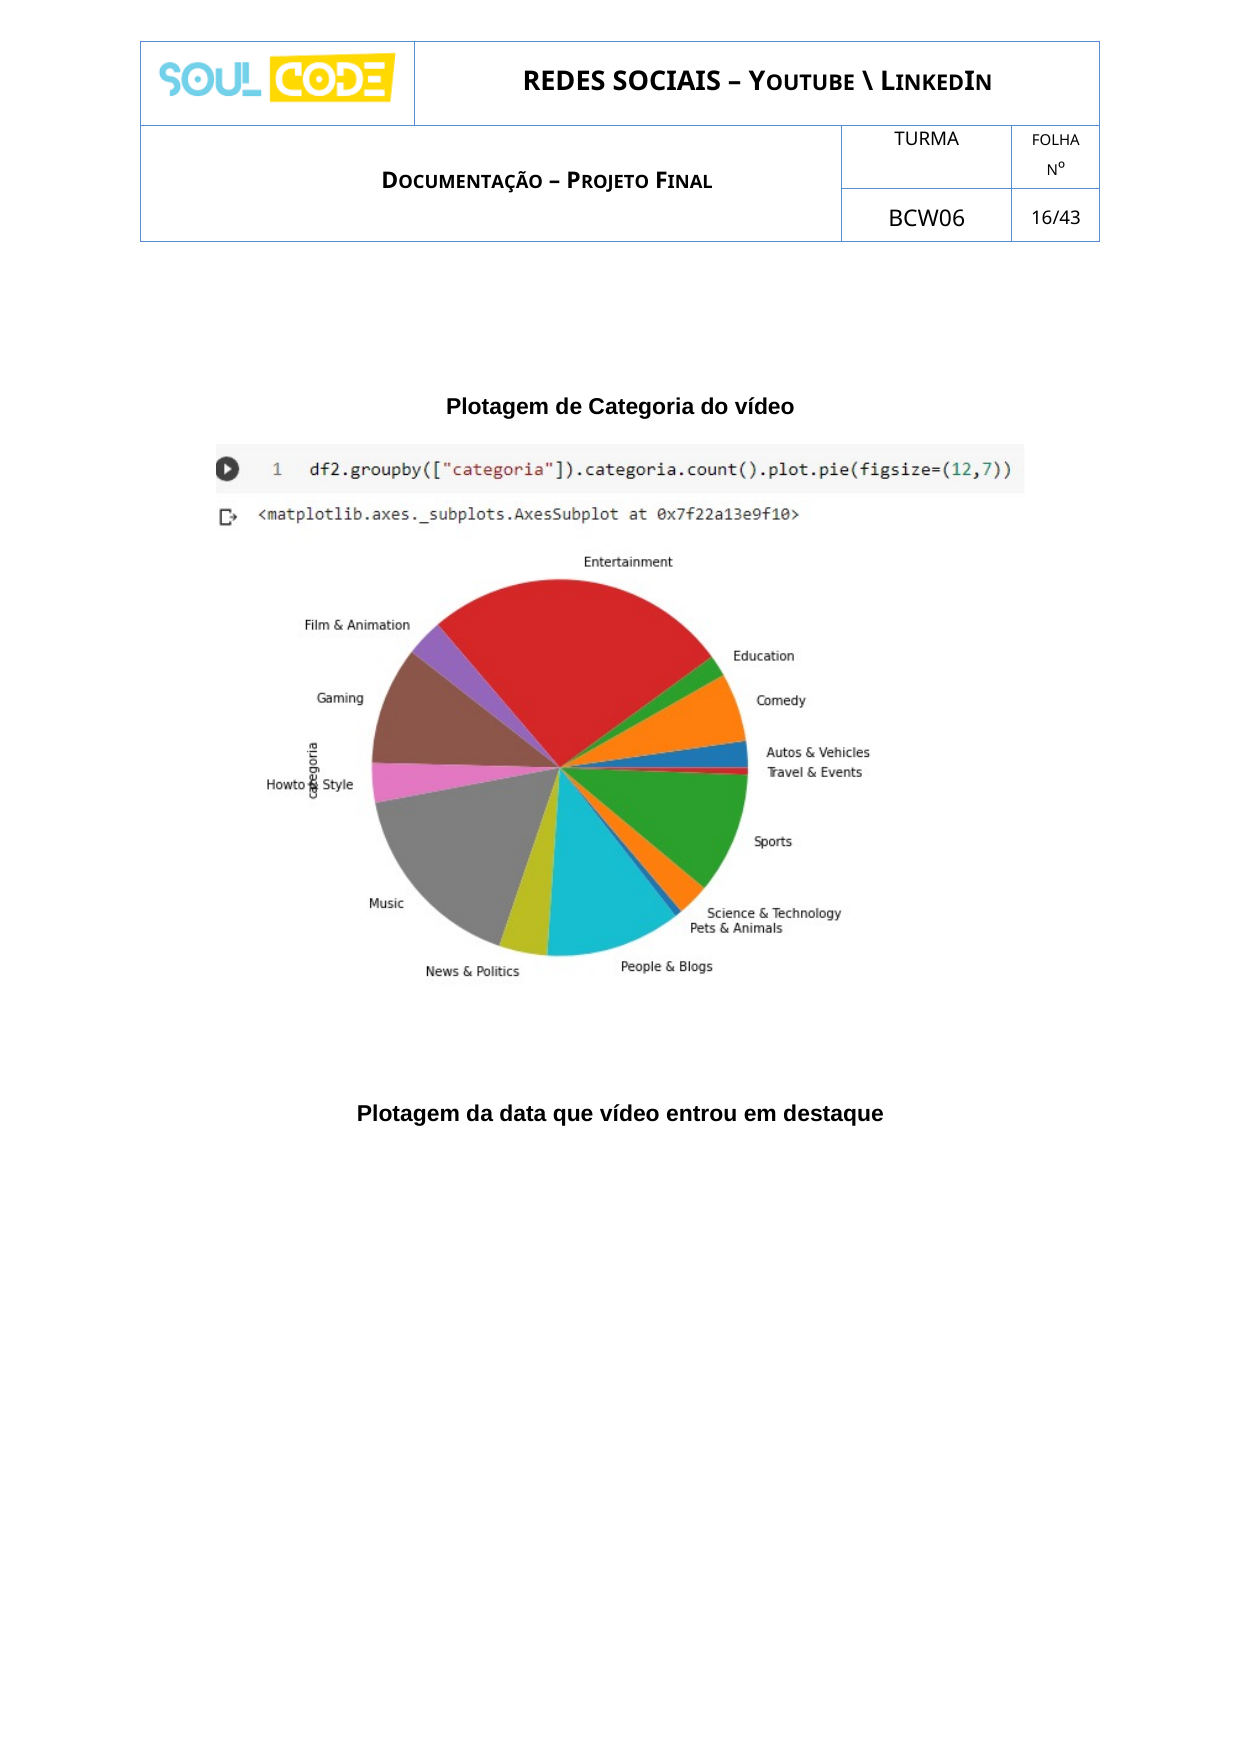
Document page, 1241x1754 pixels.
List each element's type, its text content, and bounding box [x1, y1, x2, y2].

text Plotagem da data que vídeo entrou em destaque [150, 1100, 1090, 1126]
picture [151, 48, 404, 110]
text Plotagem de Categoria do vídeo [150, 393, 1090, 419]
picture [216, 422, 1025, 1006]
